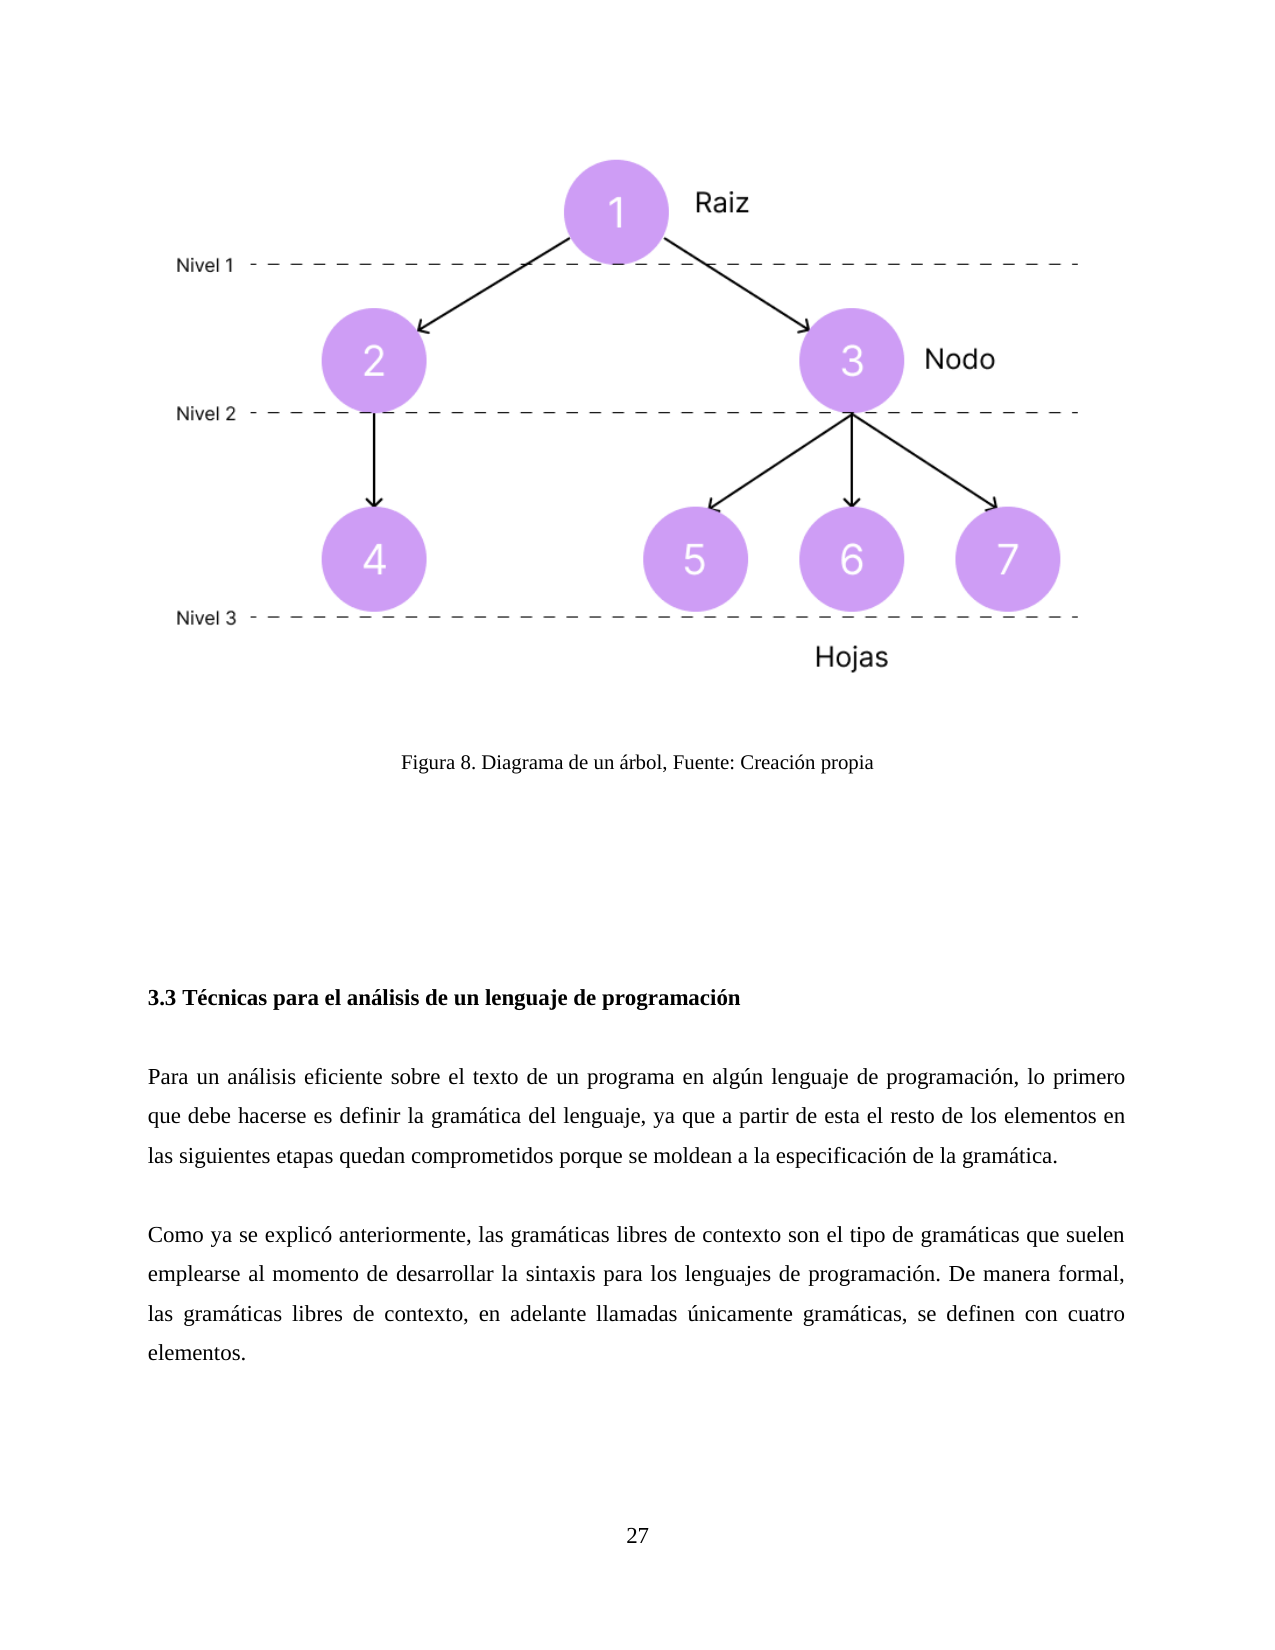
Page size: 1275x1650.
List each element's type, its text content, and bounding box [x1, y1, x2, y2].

text Figura 8. Diagrama de un árbol, Fuente: Creación propia [148, 750, 1127, 774]
text Para un análisis eficiente sobre el texto de un programa en algún lenguaje de programación, lo primero que debe hacerse es definir la gramática del lenguaje, ya que a partir de esta el resto de los elementos en las siguientes etapas quedan comprometidos porque se moldean a la especificación de la gramática. [148, 1063, 1127, 1168]
text 3.3 Técnicas para el análisis de un lenguaje de programación [148, 984, 1127, 1010]
picture [147, 147, 1128, 738]
text Como ya se explicó anteriormente, las gramáticas libres de contexto son el tipo de gramáticas que suelen emplearse al momento de desarrollar la sintaxis para los lenguajes de programación. De manera formal, las gramáticas libres de contexto, en adelante llamadas únicamente gramáticas, se definen con cuatro elementos. [148, 1221, 1127, 1365]
